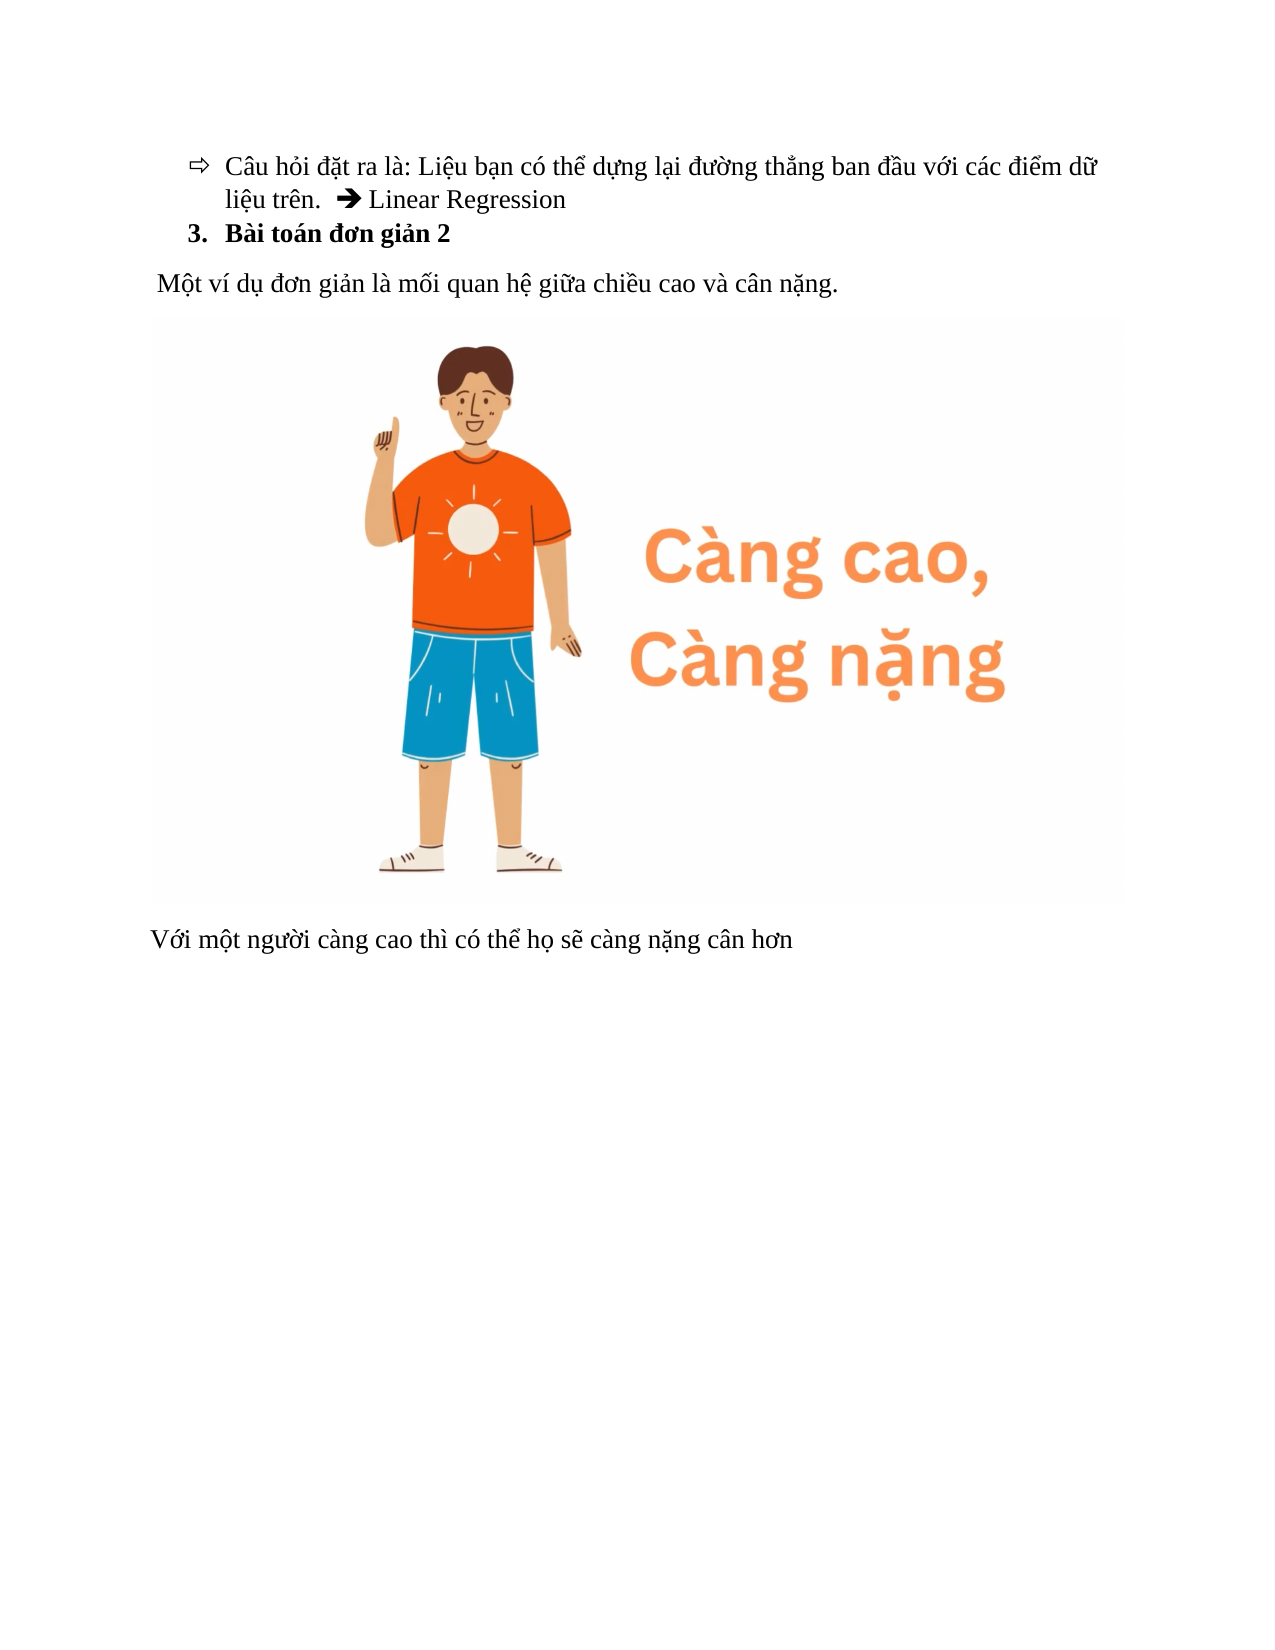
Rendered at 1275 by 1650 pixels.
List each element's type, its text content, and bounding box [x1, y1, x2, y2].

list Bài toán đơn giản 2 [187, 217, 1125, 248]
text Với một người càng cao thì có thể họ sẽ càng nặng cân hơn [150, 923, 1125, 954]
list Câu hỏi đặt ra là: Liệu bạn có thể dựng lại đường thẳng ban đầu với các điểm dữ liệu trên. Linear Regression [187, 150, 1125, 215]
picture [150, 317, 1125, 905]
text Một ví dụ đơn giản là mối quan hệ giữa chiều cao và cân nặng. [150, 268, 1125, 299]
